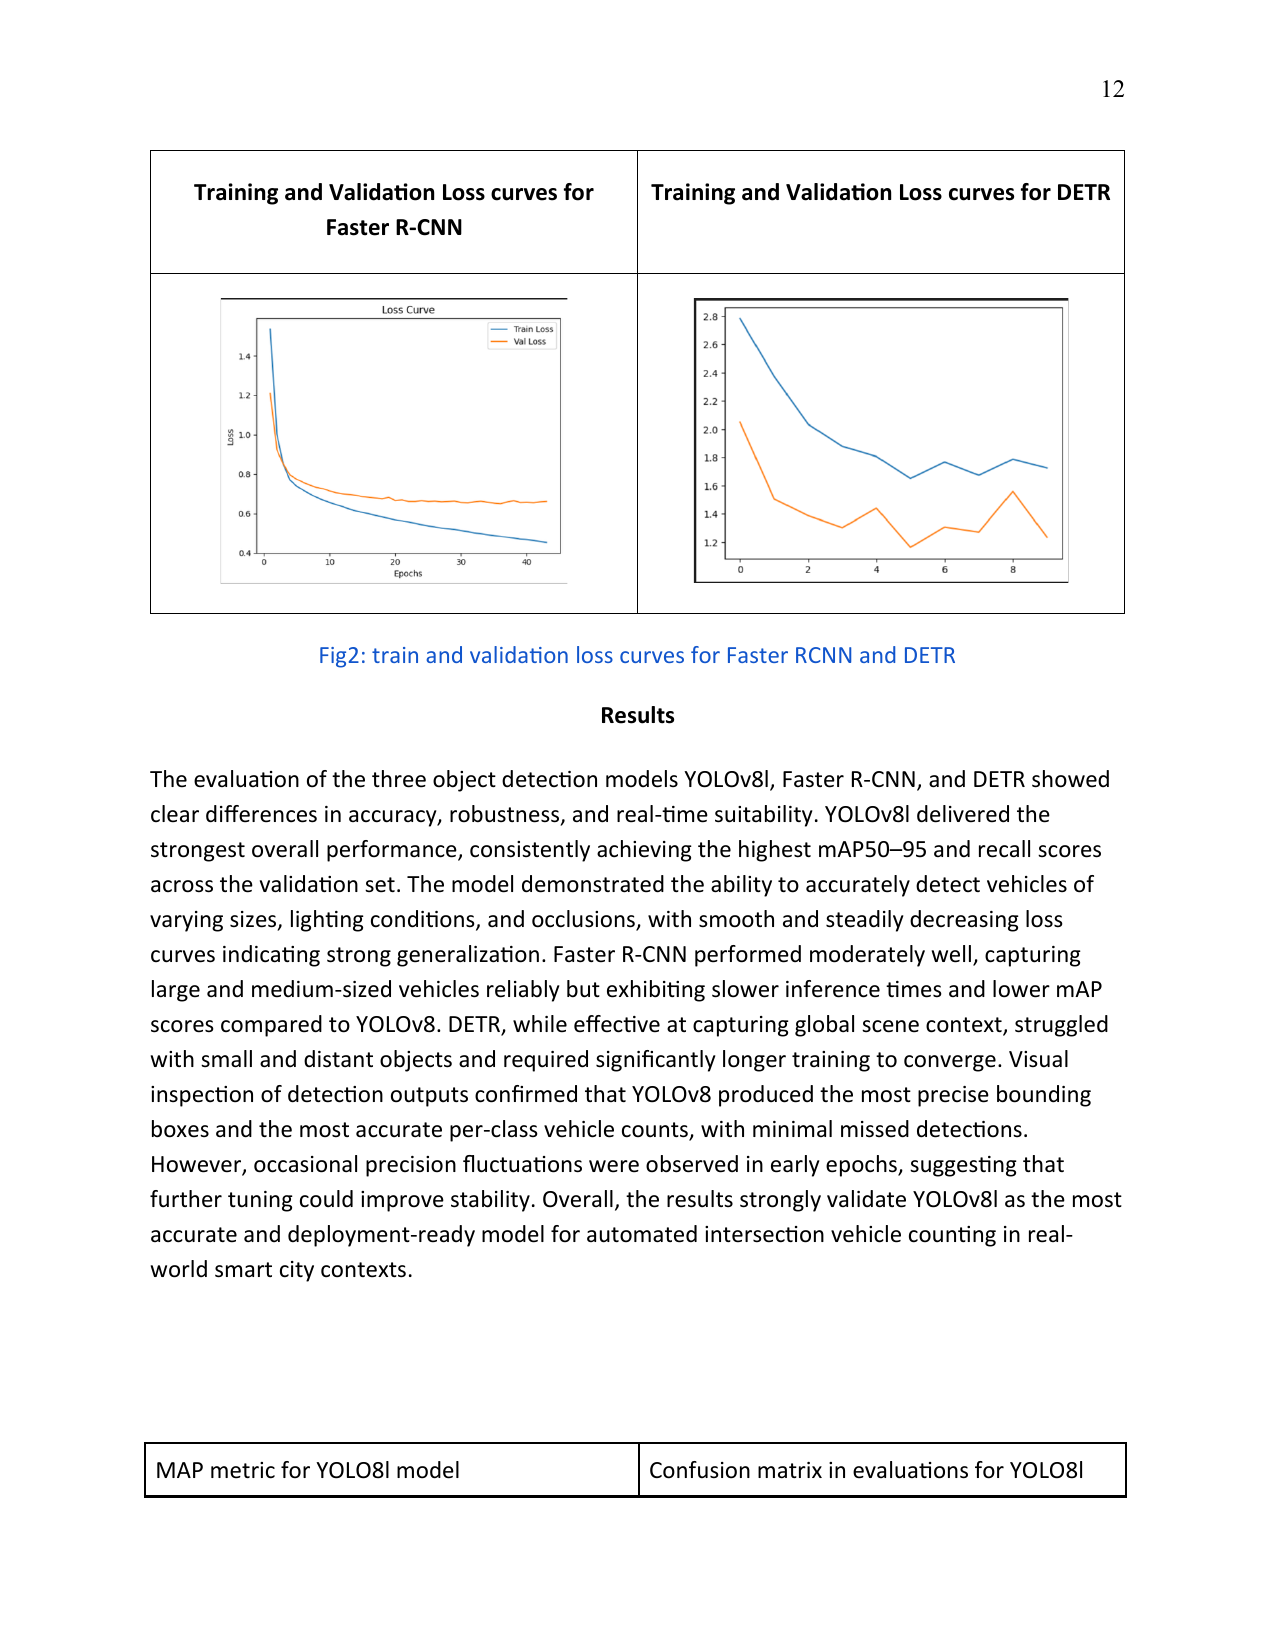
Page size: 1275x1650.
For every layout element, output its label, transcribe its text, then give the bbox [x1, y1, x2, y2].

picture [220, 358, 568, 644]
table_header Training and Validation Loss curves for DETR [638, 211, 1124, 333]
table_cell [638, 334, 1124, 673]
text Fig2: train and validation loss curves for Faster RCNN and DETR [150, 699, 1125, 730]
text The evaluation of the three object detection models YOLOv8l, Faster R-CNN, and DETR showed clear differences in accuracy, robustness, and real-time suitability. YOLOv8l delivered the strongest overall performance, consistently achieving the highest mAP50–95 and recall scores across the validation set. The model demonstrated the ability to accurately detect vehicles of varying sizes, lighting conditions, and occlusions, with smooth and steadily decreasing loss curves indicating strong generalization. Faster R-CNN performed moderately well, capturing large and medium-sized vehicles reliably but exhibiting slower inference times and lower mAP scores compared to YOLOv8. DETR, while effective at capturing global scene context, struggled with small and distant objects and required significantly longer training to converge. Visual inspection of detection outputs confirmed that YOLOv8 produced the most precise bounding boxes and the most accurate per-class vehicle counts, with minimal missed detections. However, occasional precision fluctuations were observed in early epochs, suggesting that further tuning could improve stability. Overall, the results strongly validate YOLOv8l as the most accurate and deployment-ready model for automated intersection vehicle counting in real-world smart city contexts. [150, 823, 1125, 1344]
table_header Training and Validation Loss curves for Faster R-CNN [151, 211, 637, 333]
table_cell [151, 334, 637, 673]
subtitle Results [150, 759, 1125, 790]
picture [693, 358, 1069, 643]
